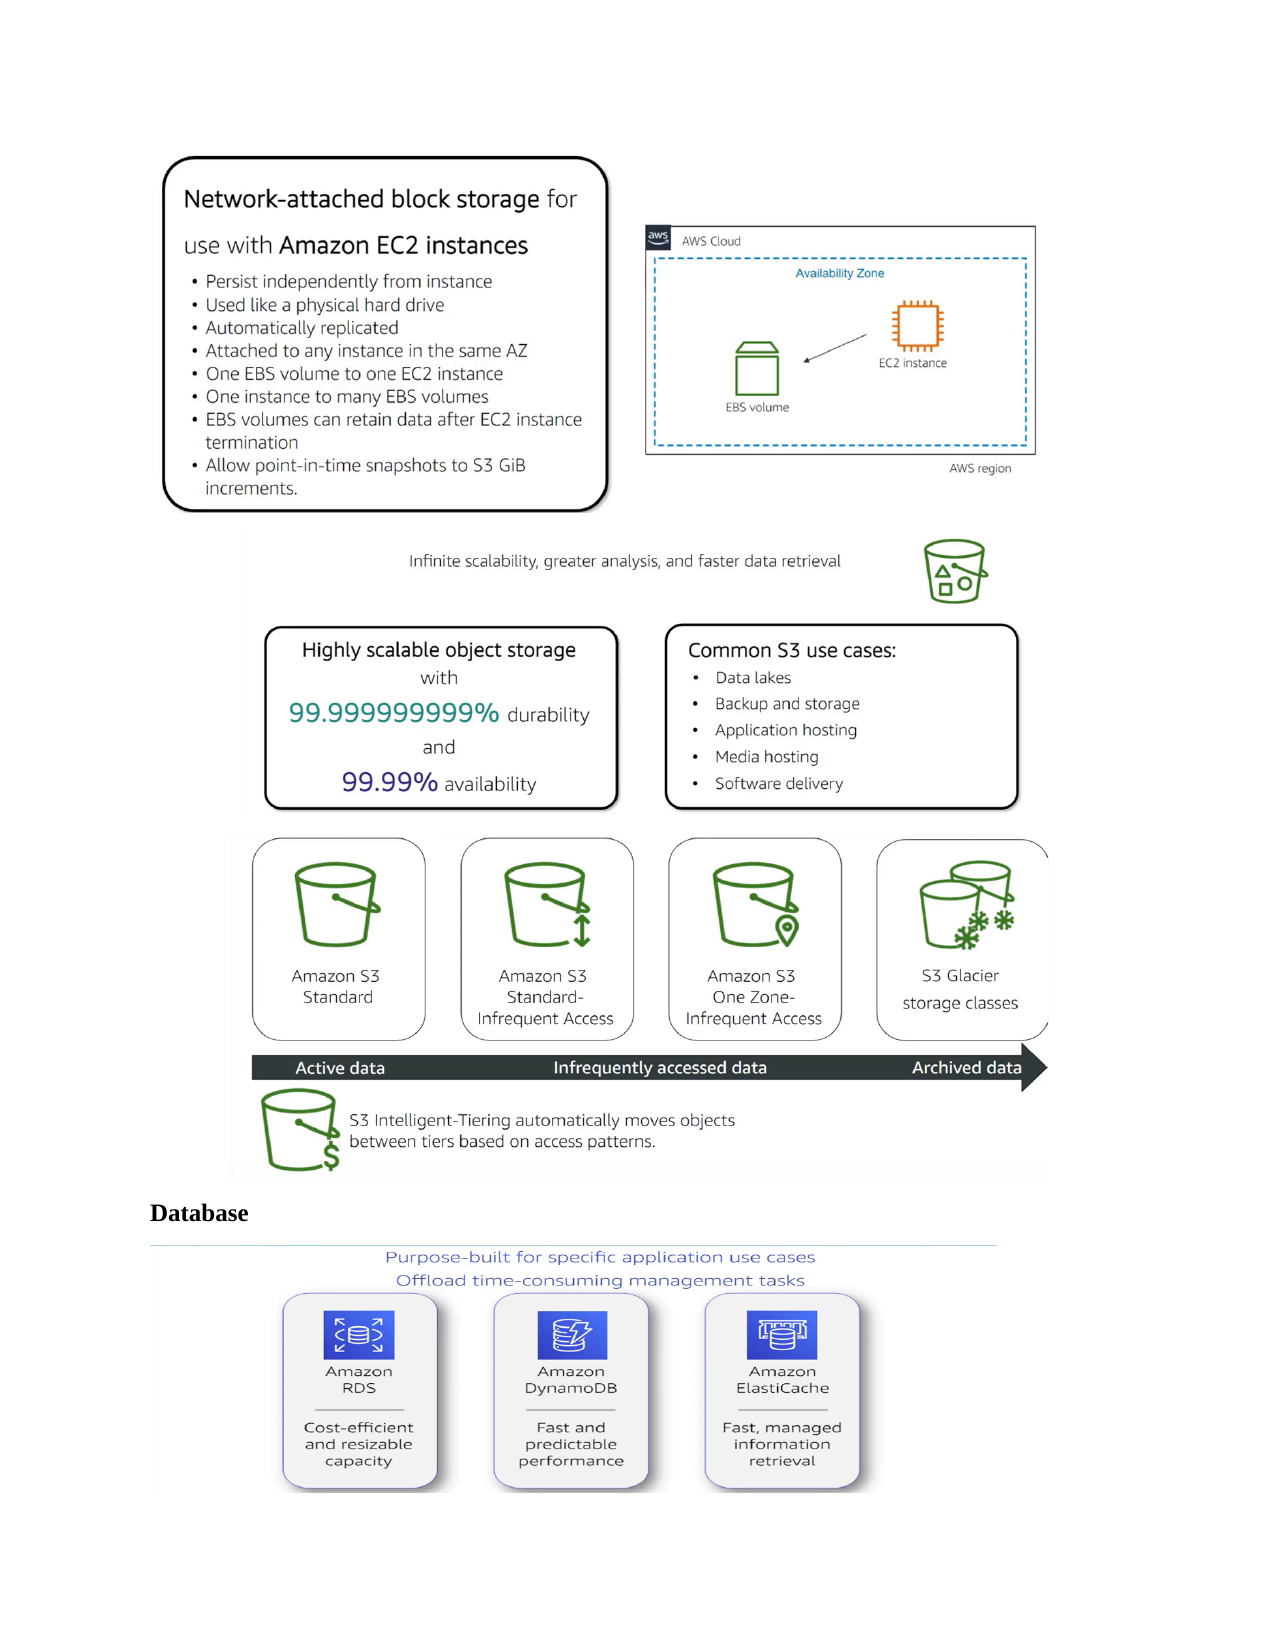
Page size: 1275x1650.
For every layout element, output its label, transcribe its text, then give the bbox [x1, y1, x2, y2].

picture [245, 531, 1030, 816]
picture [150, 1245, 998, 1493]
text Database [150, 1198, 1125, 1227]
picture [226, 834, 1049, 1180]
picture [150, 150, 1049, 513]
